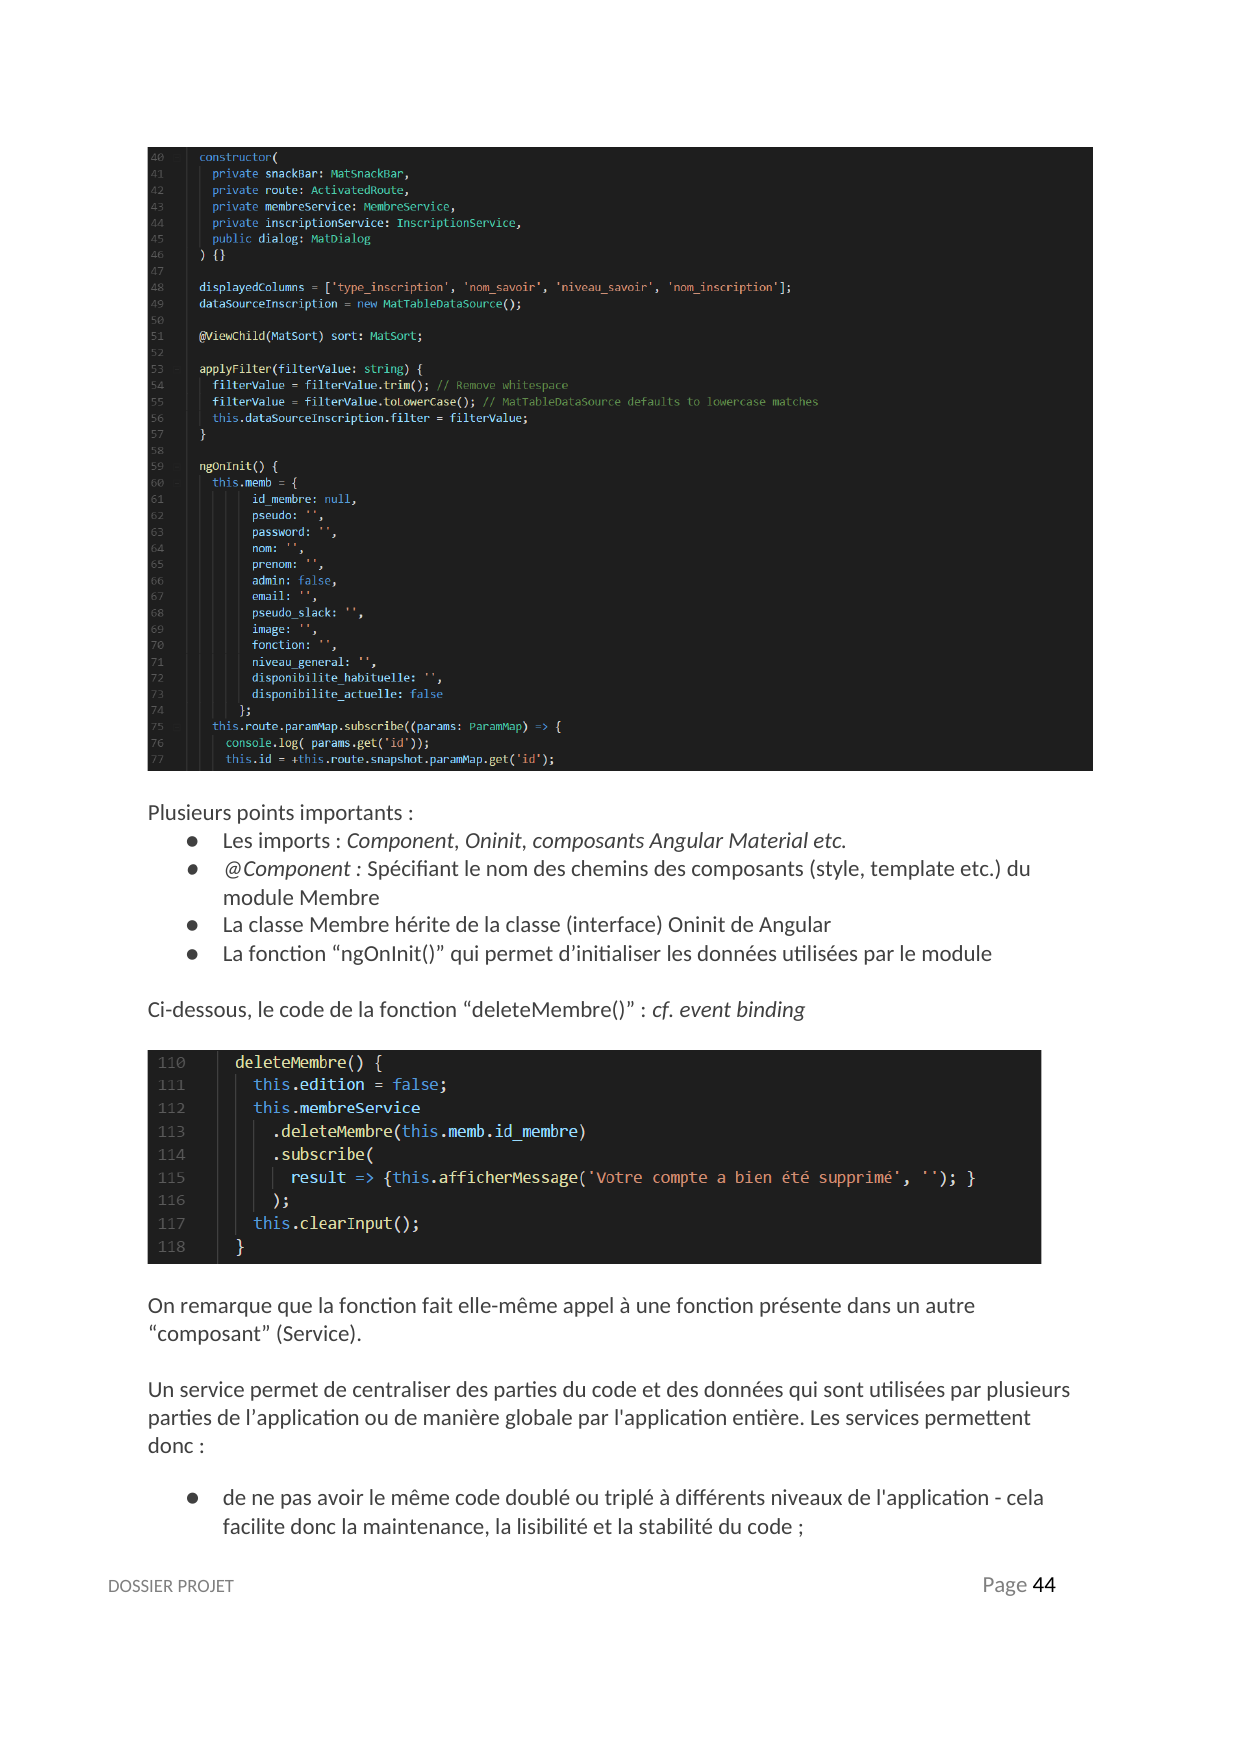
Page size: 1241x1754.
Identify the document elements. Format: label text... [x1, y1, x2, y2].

text Plusieurs points importants : [148, 798, 1093, 827]
list La fonction “ngOnInit()” qui permet d’initialiser les données utilisées par le module [185, 939, 1093, 967]
list Les imports : Component, Oninit, composants Angular Material etc. [185, 827, 1093, 854]
list @Component : Spécifiant le nom des chemins des composants (style, template etc.) du module Membre [185, 854, 1093, 911]
text Ci-dessous, le code de la fonction “deleteMembre()” : cf. event binding [148, 995, 1093, 1023]
list La classe Membre hérite de la classe (interface) Oninit de Angular [185, 911, 1093, 939]
picture [147, 1050, 1042, 1264]
text Un service permet de centraliser des parties du code et des données qui sont utilisées par plusieurs parties de l’application ou de manière globale par l'application entière. Les services permettent donc : [148, 1376, 1093, 1459]
picture [147, 147, 1093, 771]
list de ne pas avoir le même code doublé ou triplé à différents niveaux de l'application - cela facilite donc la maintenance, la lisibilité et la stabilité du code ; [185, 1482, 1093, 1540]
text On remarque que la fonction fait elle-même appel à une fonction présente dans un autre “composant” (Service). [148, 1291, 1093, 1347]
